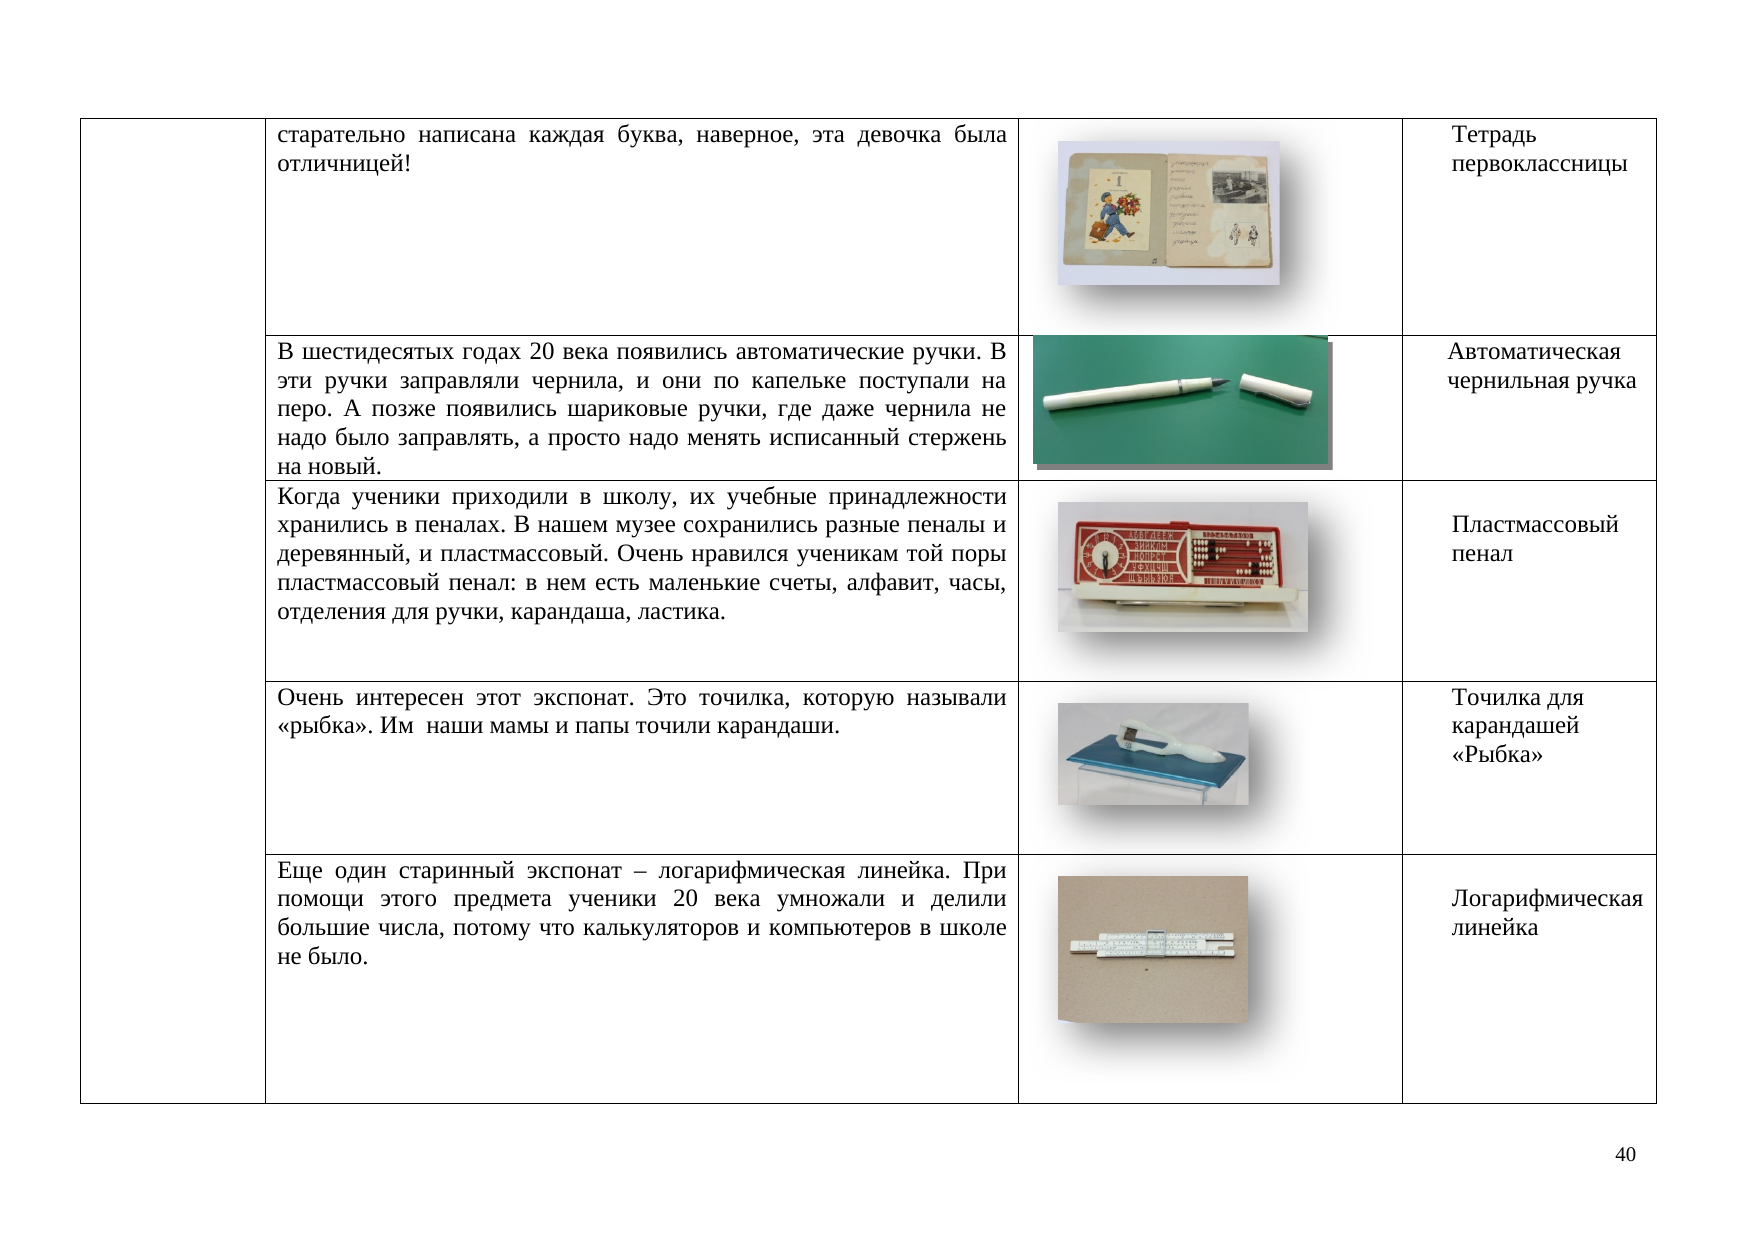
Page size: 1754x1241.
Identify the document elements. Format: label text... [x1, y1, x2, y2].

table_cell [1019, 119, 1402, 335]
table_cell Когда ученики приходили в школу, их учебные принадлежности хранились в пеналах. В нашем музее сохранились разные пеналы и деревянный, и пластмассовый. Очень нравился ученикам той поры пластмассовый пенал: в нем есть маленькие счеты, алфавит, часы, отделения для ручки, карандаша, ластика. [266, 481, 1018, 681]
table_cell Автоматическая чернильная ручка [1403, 336, 1656, 480]
table_cell Очень интересен этот экспонат. Это точилка, которую называли «рыбка». Им наши мамы и папы точили карандаши. [266, 682, 1018, 854]
table_cell Пластмассовый пенал [1403, 481, 1656, 681]
table_cell [1019, 855, 1402, 1102]
table_cell [1019, 336, 1402, 480]
picture [1058, 141, 1280, 285]
picture [1058, 502, 1308, 632]
picture [1058, 876, 1249, 1023]
table_cell Точилка для карандашей «Рыбка» [1403, 682, 1656, 854]
table_cell Логарифмическая линейка [1403, 855, 1656, 1102]
picture [1033, 335, 1328, 464]
table_cell В шестидесятых годах 20 века появились автоматические ручки. В эти ручки заправляли чернила, и они по капельке поступали на перо. А позже появились шариковые ручки, где даже чернила не надо было заправлять, а просто надо менять исписанный стержень на новый. [266, 336, 1018, 480]
table_cell Еще один старинный экспонат – логарифмическая линейка. При помощи этого предмета ученики 20 века умножали и делили большие числа, потому что калькуляторов и компьютеров в школе не было. [266, 855, 1018, 1102]
picture [1058, 703, 1249, 805]
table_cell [266, 119, 1018, 335]
table_cell [1260, 682, 1402, 854]
table_cell [1019, 682, 1086, 854]
table_cell [1019, 481, 1402, 681]
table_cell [1403, 119, 1656, 335]
